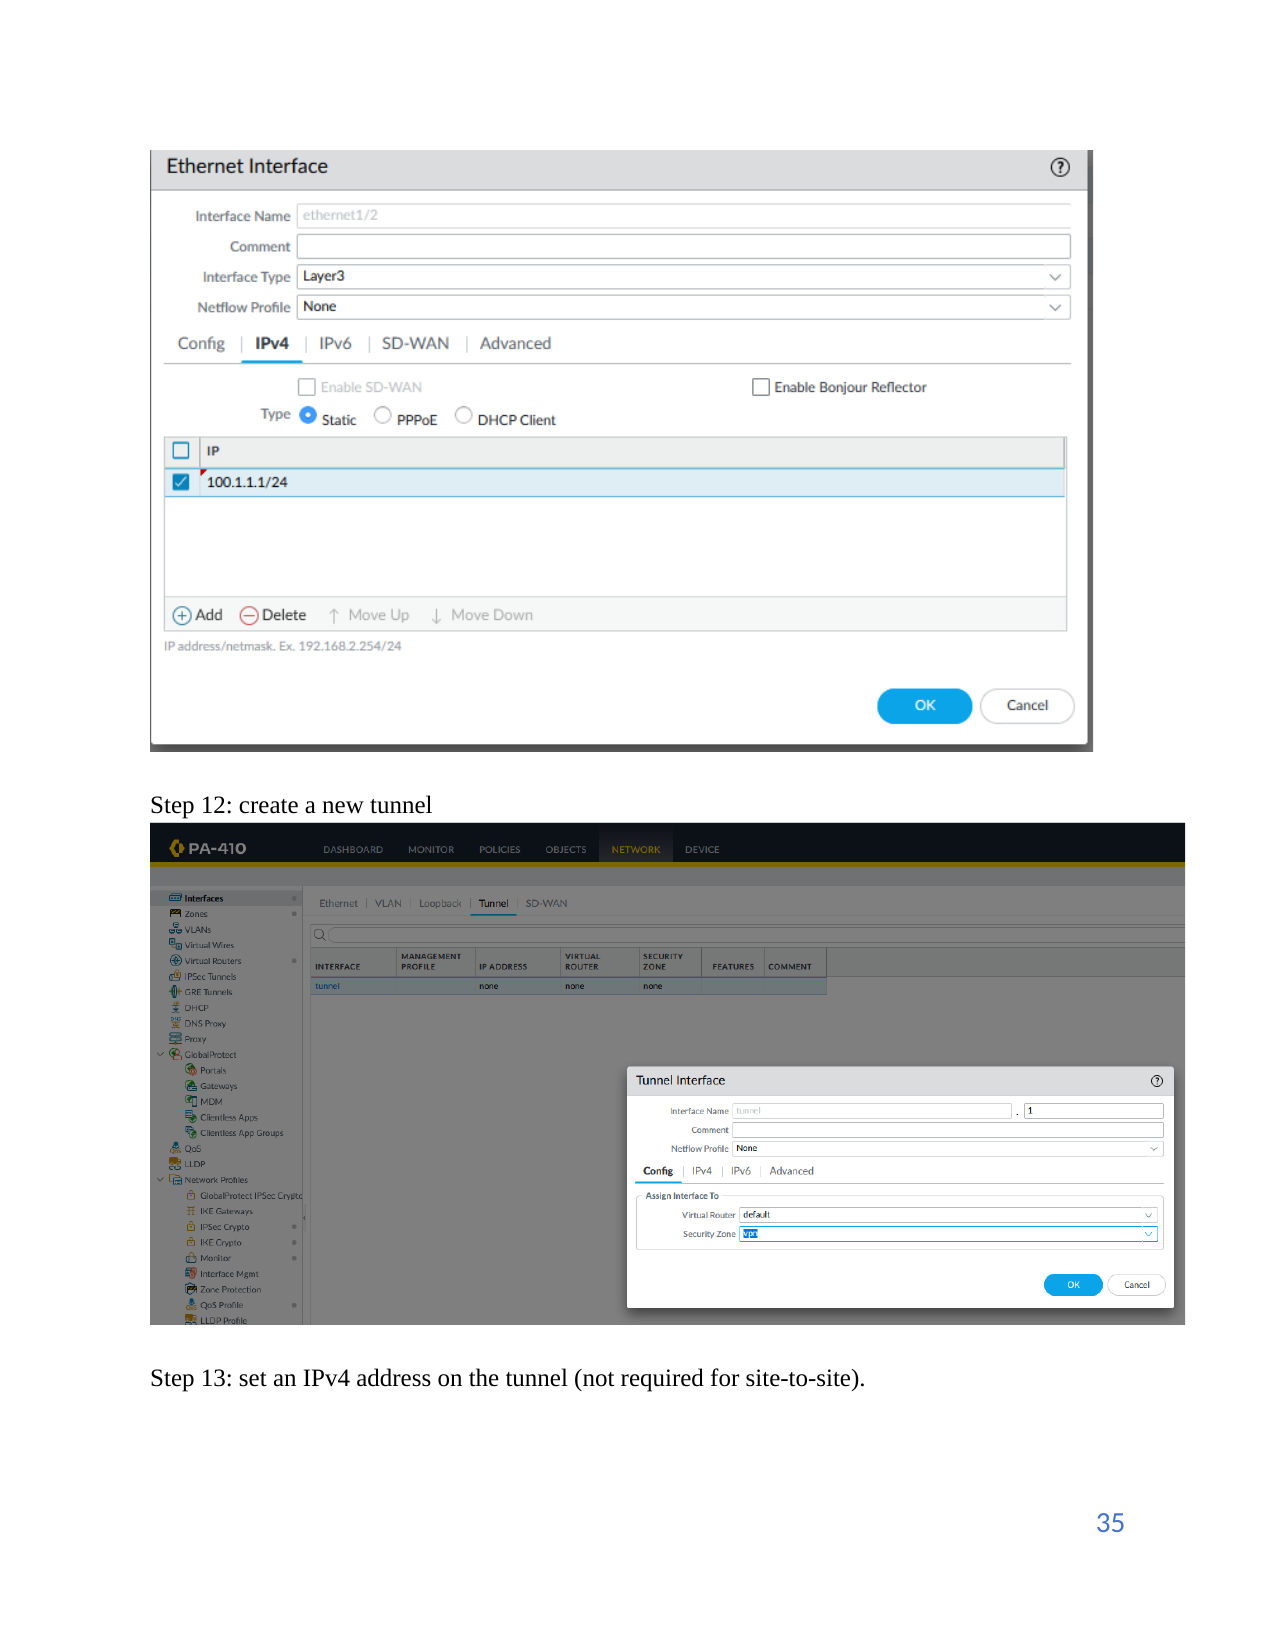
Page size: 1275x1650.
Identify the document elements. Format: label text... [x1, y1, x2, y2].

text Step 13: set an IPv4 address on the tunnel (not required for site-to-site). [150, 1363, 1125, 1392]
picture [150, 822, 1185, 1325]
picture [150, 150, 1094, 752]
text Step 12: create a new tunnel [150, 790, 1125, 819]
